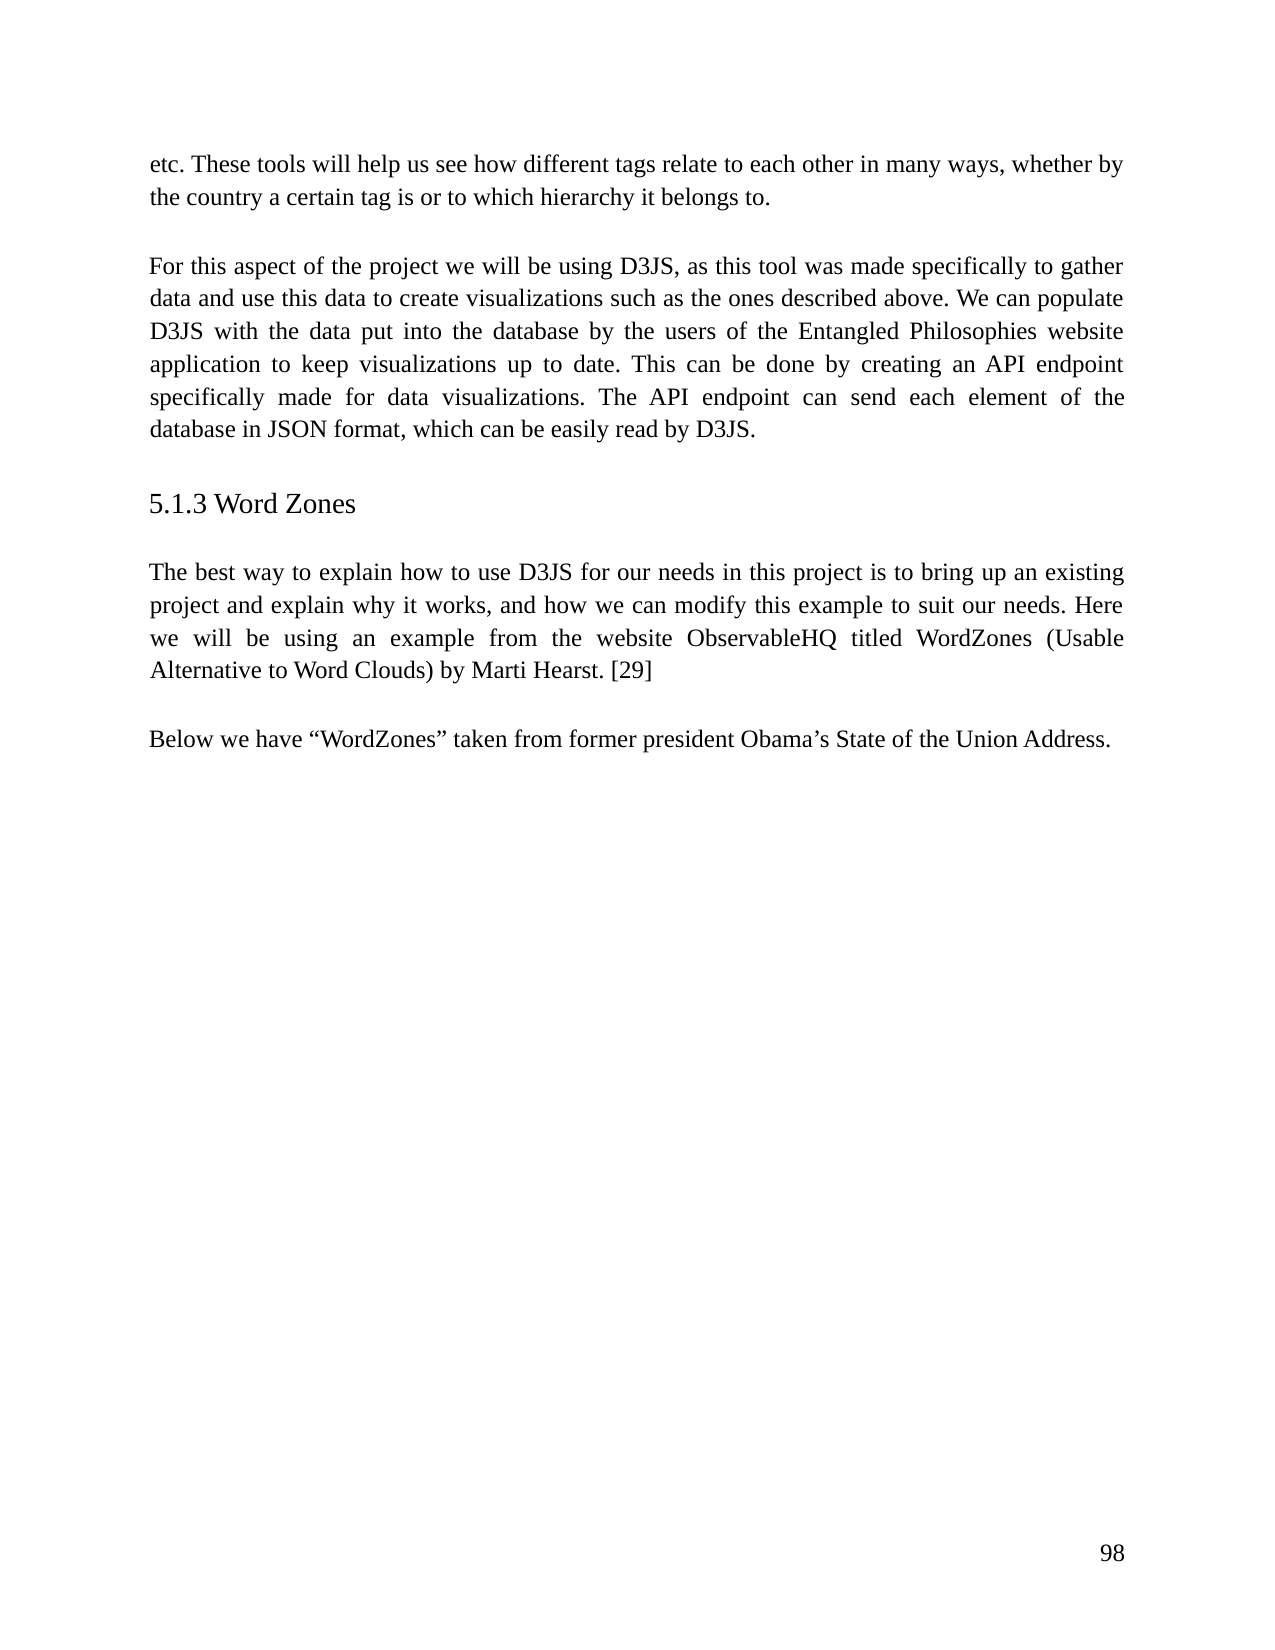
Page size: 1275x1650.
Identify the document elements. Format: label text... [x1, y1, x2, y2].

text Below we have “WordZones” taken from former president Obama’s State of the Union Address. [148, 724, 1125, 753]
text 5.1.3 Word Zones [148, 487, 1219, 520]
text The best way to explain how to use D3JS for our needs in this project is to bring up an existing project and explain why it works, and how we can modify this example to suit our needs. Here we will be using an example from the website ObservableHQ titled WordZones (Usable Alternative to Word Clouds) by Marti Hearst. [29] [148, 557, 1125, 684]
text For this aspect of the project we will be using D3JS, as this tool was made specifically to gather data and use this data to create visualizations such as the ones described above. We can populate D3JS with the data put into the database by the users of the Entangled Philosophies website application to keep visualizations up to date. This can be done by creating an API endpoint specifically made for data visualizations. The API endpoint can send each element of the database in JSON format, which can be easily read by D3JS. [148, 251, 1125, 443]
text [148, 149, 1125, 211]
